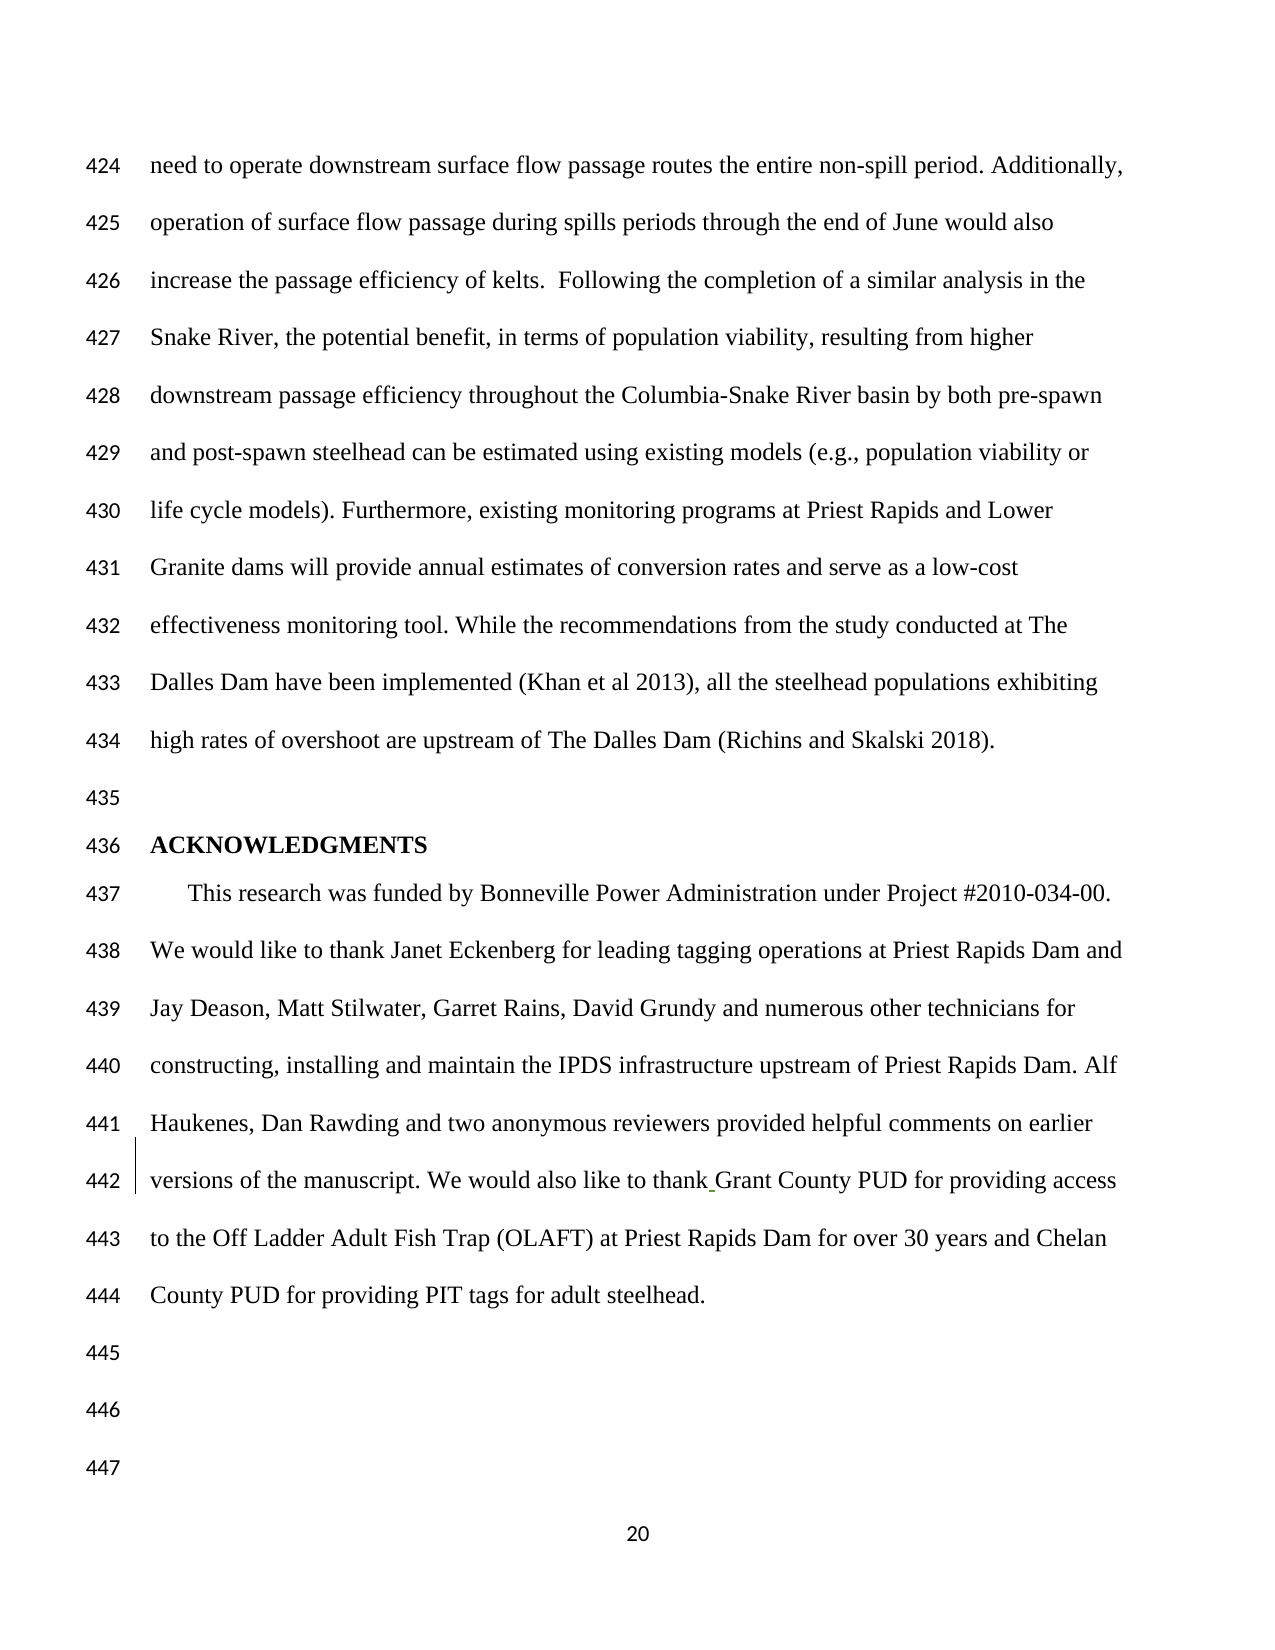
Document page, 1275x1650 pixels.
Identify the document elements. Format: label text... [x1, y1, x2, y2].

text ACKNOWLEDGMENTS [150, 830, 1125, 859]
text This research was funded by Bonneville Power Administration under Project #2010-034-00. We would like to thank Janet Eckenberg for leading tagging operations at Priest Rapids Dam and Jay Deason, Matt Stilwater, Garret Rains, David Grundy and numerous other technicians for constructing, installing and maintain the IPDS infrastructure upstream of Priest Rapids Dam. Alf Haukenes, Dan Rawding and two anonymous reviewers provided helpful comments on earlier versions of the manuscript. We would also like to thankGrant County PUD for providing access to the Off Ladder Adult Fish Trap (OLAFT) at Priest Rapids Dam for over 30 years and Chelan County PUD for providing PIT tags for adult steelhead. [150, 878, 1125, 1309]
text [150, 150, 1125, 754]
